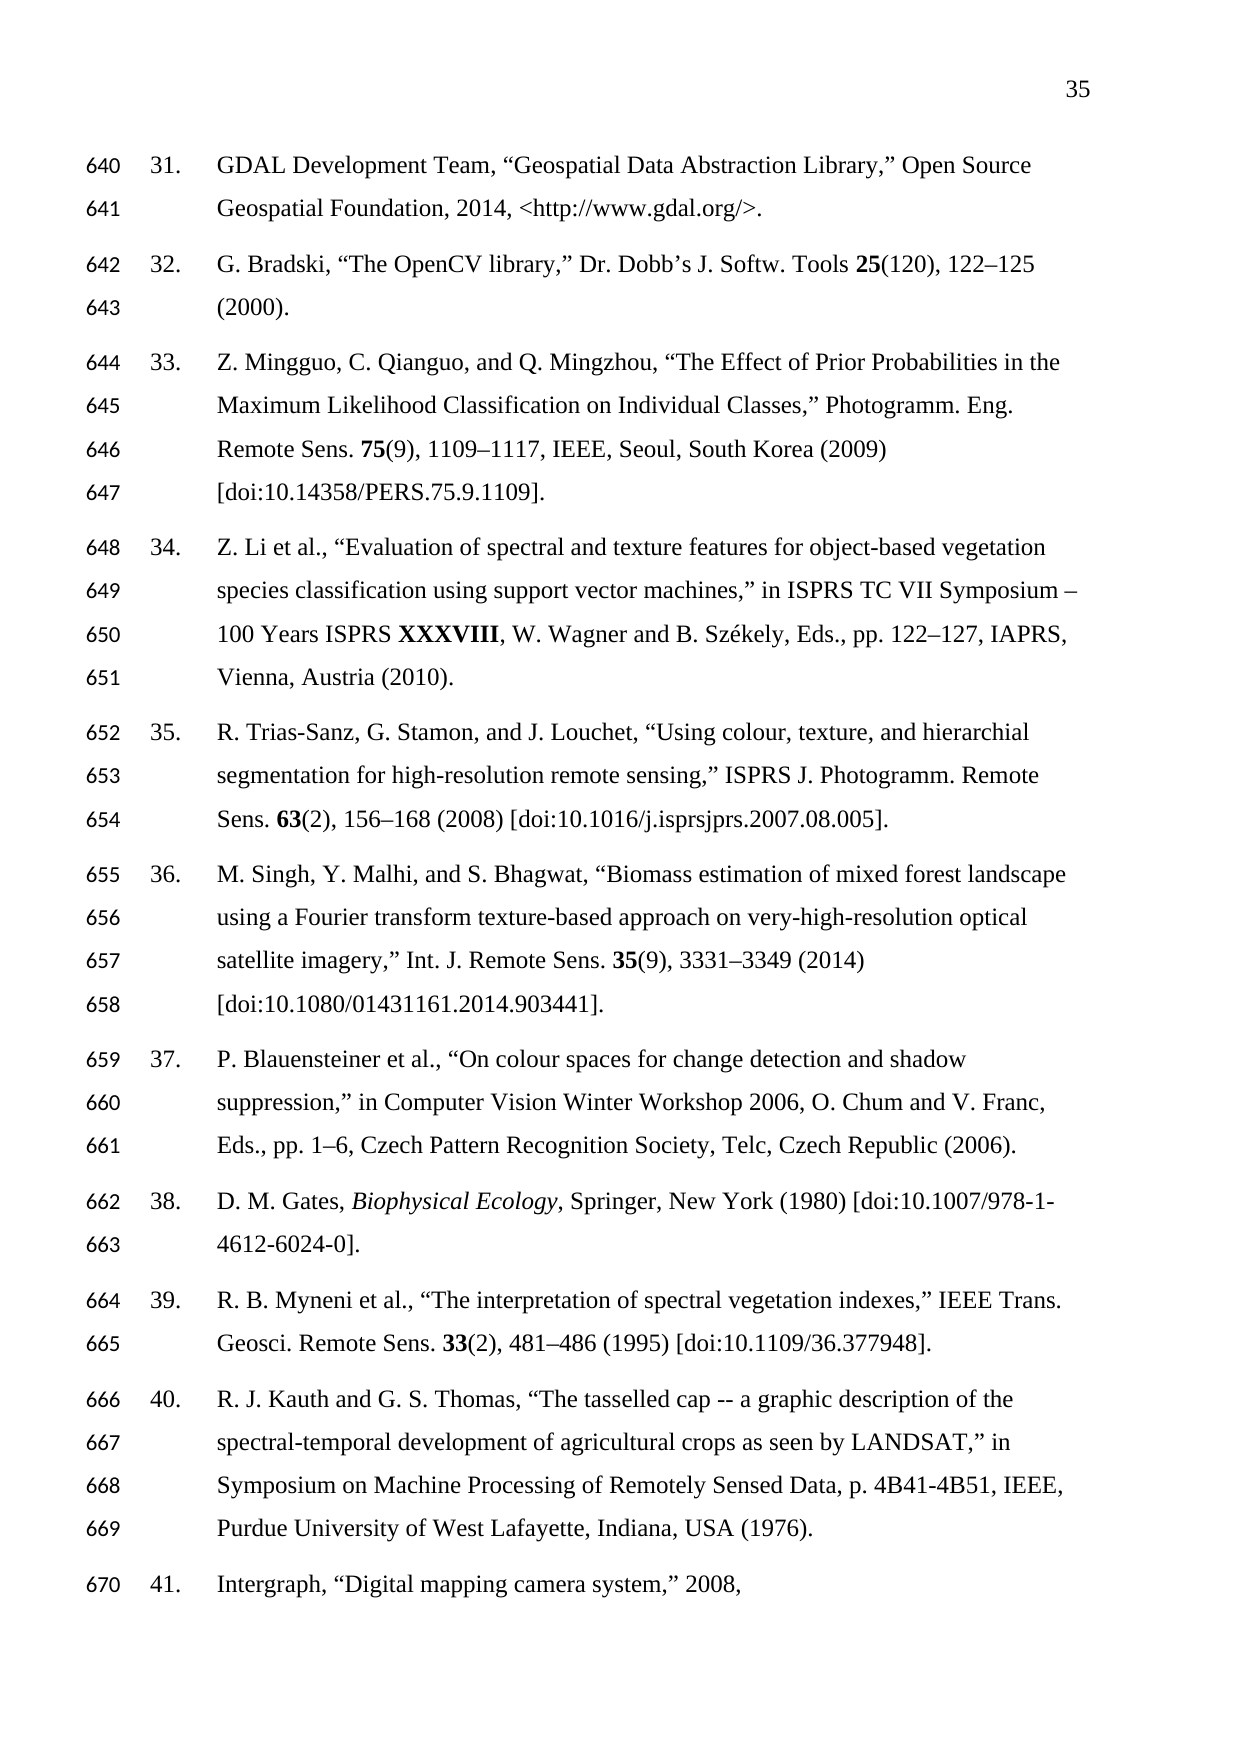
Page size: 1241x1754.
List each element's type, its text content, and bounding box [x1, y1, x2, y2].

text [150, 1569, 1090, 1597]
text 38. D. M. Gates, Biophysical Ecology, Springer, New York (1980) [doi:10.1007/978-1-4612-6024-0]. [150, 1186, 1090, 1258]
text 31. GDAL Development Team, “Geospatial Data Abstraction Library,” Open Source Geospatial Foundation, 2014, <http://www.gdal.org/>. [150, 150, 1090, 222]
text 34. Z. Li et al., “Evaluation of spectral and texture features for object-based vegetation species classification using support vector machines,” in ISPRS TC VII Symposium – 100 Years ISPRS XXXVIII, W. Wagner and B. Székely, Eds., pp. 122–127, IAPRS, Vienna, Austria (2010). [150, 532, 1090, 691]
text 35. R. Trias-Sanz, G. Stamon, and J. Louchet, “Using colour, texture, and hierarchial segmentation for high-resolution remote sensing,” ISPRS J. Photogramm. Remote Sens. 63(2), 156–168 (2008) [doi:10.1016/j.isprsjprs.2007.08.005]. [150, 717, 1090, 832]
text 36. M. Singh, Y. Malhi, and S. Bhagwat, “Biomass estimation of mixed forest landscape using a Fourier transform texture-based approach on very-high-resolution optical satellite imagery,” Int. J. Remote Sens. 35(9), 3331–3349 (2014) [doi:10.1080/01431161.2014.903441]. [150, 859, 1090, 1017]
text 37. P. Blauensteiner et al., “On colour spaces for change detection and shadow suppression,” in Computer Vision Winter Workshop 2006, O. Chum and V. Franc, Eds., pp. 1–6, Czech Pattern Recognition Society, Telc, Czech Republic (2006). [150, 1044, 1090, 1159]
text 33. Z. Mingguo, C. Qianguo, and Q. Mingzhou, “The Effect of Prior Probabilities in the Maximum Likelihood Classification on Individual Classes,” Photogramm. Eng. Remote Sens. 75(9), 1109–1117, IEEE, Seoul, South Korea (2009) [doi:10.14358/PERS.75.9.1109]. [150, 347, 1090, 506]
text 40. R. J. Kauth and G. S. Thomas, “The tasselled cap -- a graphic description of the spectral-temporal development of agricultural crops as seen by LANDSAT,” in Symposium on Machine Processing of Remotely Sensed Data, p. 4B41-4B51, IEEE, Purdue University of West Lafayette, Indiana, USA (1976). [150, 1384, 1090, 1542]
text 39. R. B. Myneni et al., “The interpretation of spectral vegetation indexes,” IEEE Trans. Geosci. Remote Sens. 33(2), 481–486 (1995) [doi:10.1109/36.377948]. [150, 1285, 1090, 1357]
text 32. G. Bradski, “The OpenCV library,” Dr. Dobb’s J. Softw. Tools 25(120), 122–125 (2000). [150, 249, 1090, 321]
